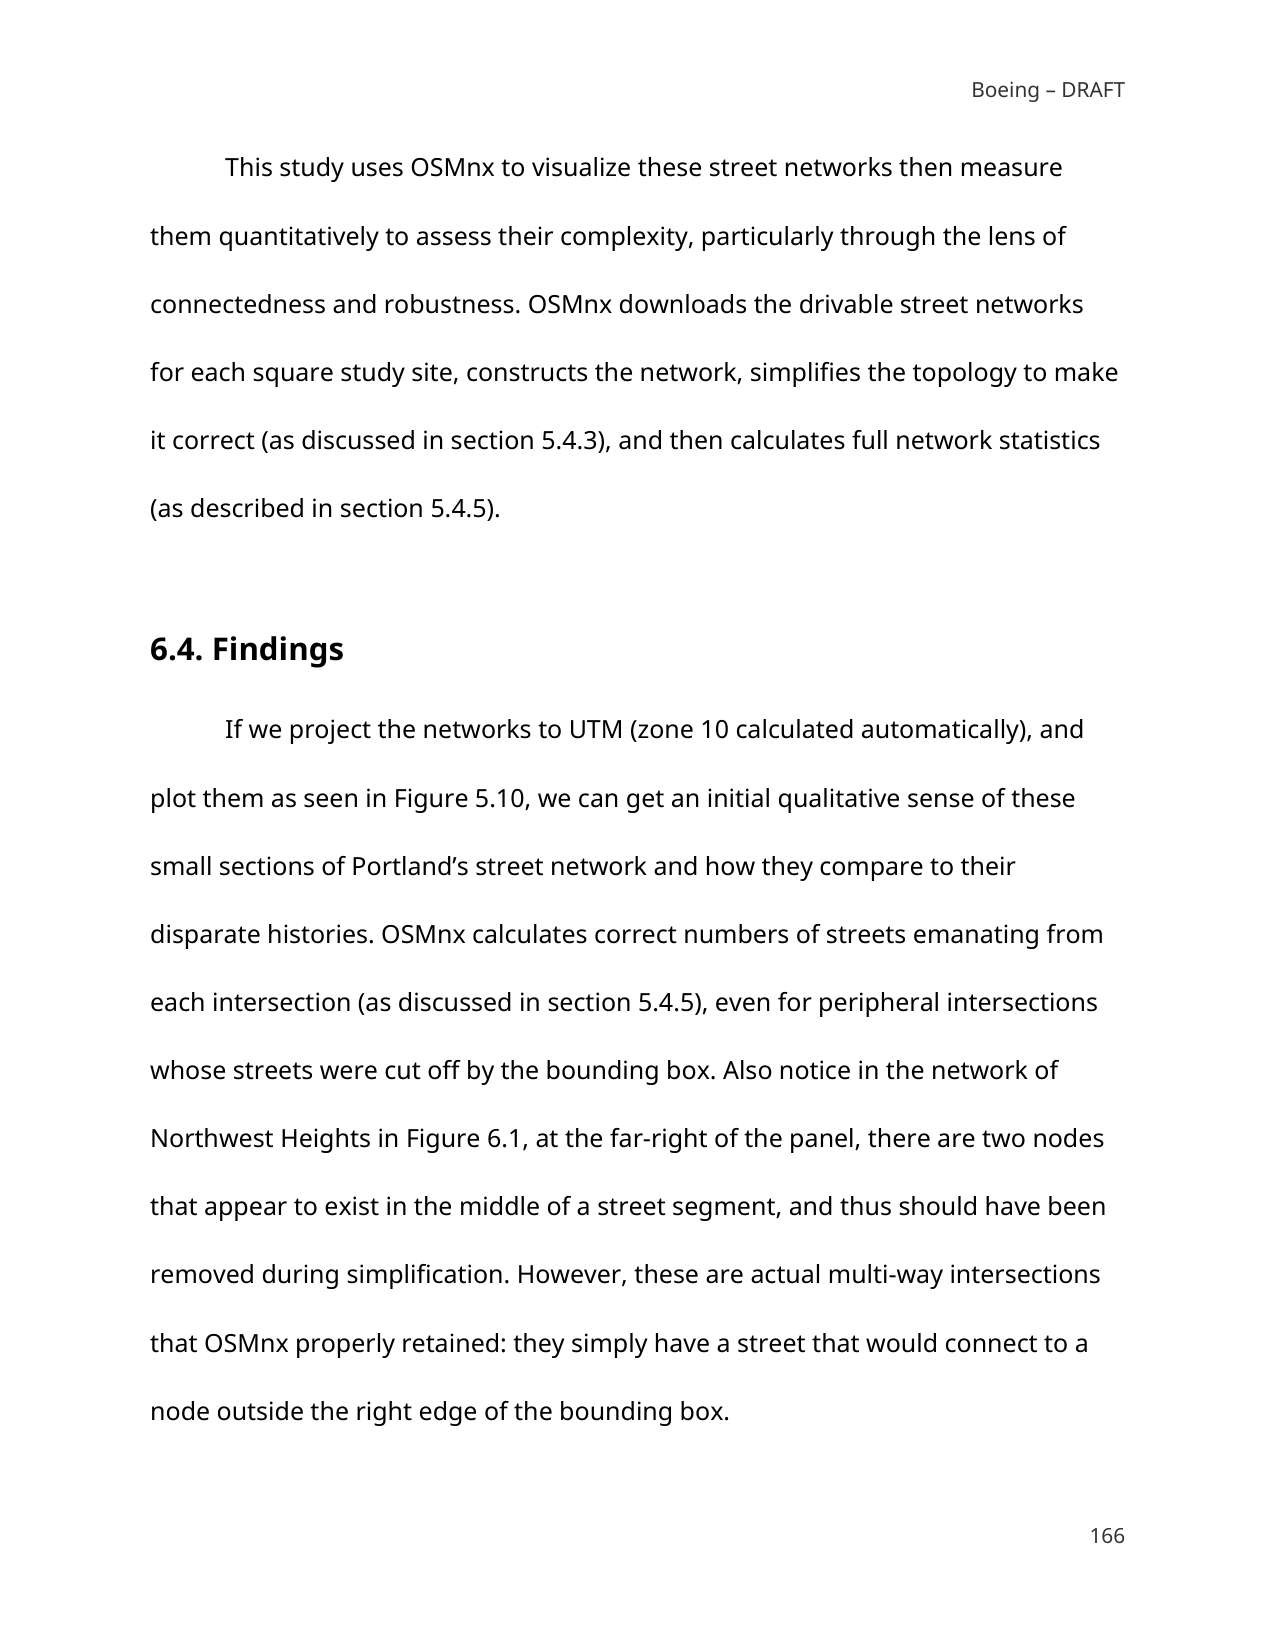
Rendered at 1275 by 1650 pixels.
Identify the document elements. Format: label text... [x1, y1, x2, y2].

text If we project the networks to UTM (zone 10 calculated automatically), and plot them as seen in Figure 5.10, we can get an initial qualitative sense of these small sections of Portland’s street network and how they compare to their disparate histories. OSMnx calculates correct numbers of streets emanating from each intersection (as discussed in section 5.4.5), even for peripheral intersections whose streets were cut off by the bounding box. Also notice in the network of Northwest Heights in Figure 6.1, at the far-right of the panel, there are two nodes that appear to exist in the middle of a street segment, and thus should have been removed during simplification. However, these are actual multi-way intersections that OSMnx properly retained: they simply have a street that would connect to a node outside the right edge of the bounding box. [150, 712, 1125, 1427]
subtitle Findings [150, 627, 1125, 669]
text This study uses OSMnx to visualize these street networks then measure them quantitatively to assess their complexity, particularly through the lens of connectedness and robustness. OSMnx downloads the drivable street networks for each square study site, constructs the network, simplifies the topology to make it correct (as discussed in section 5.4.3), and then calculates full network statistics (as described in section 5.4.5). [150, 150, 1125, 525]
